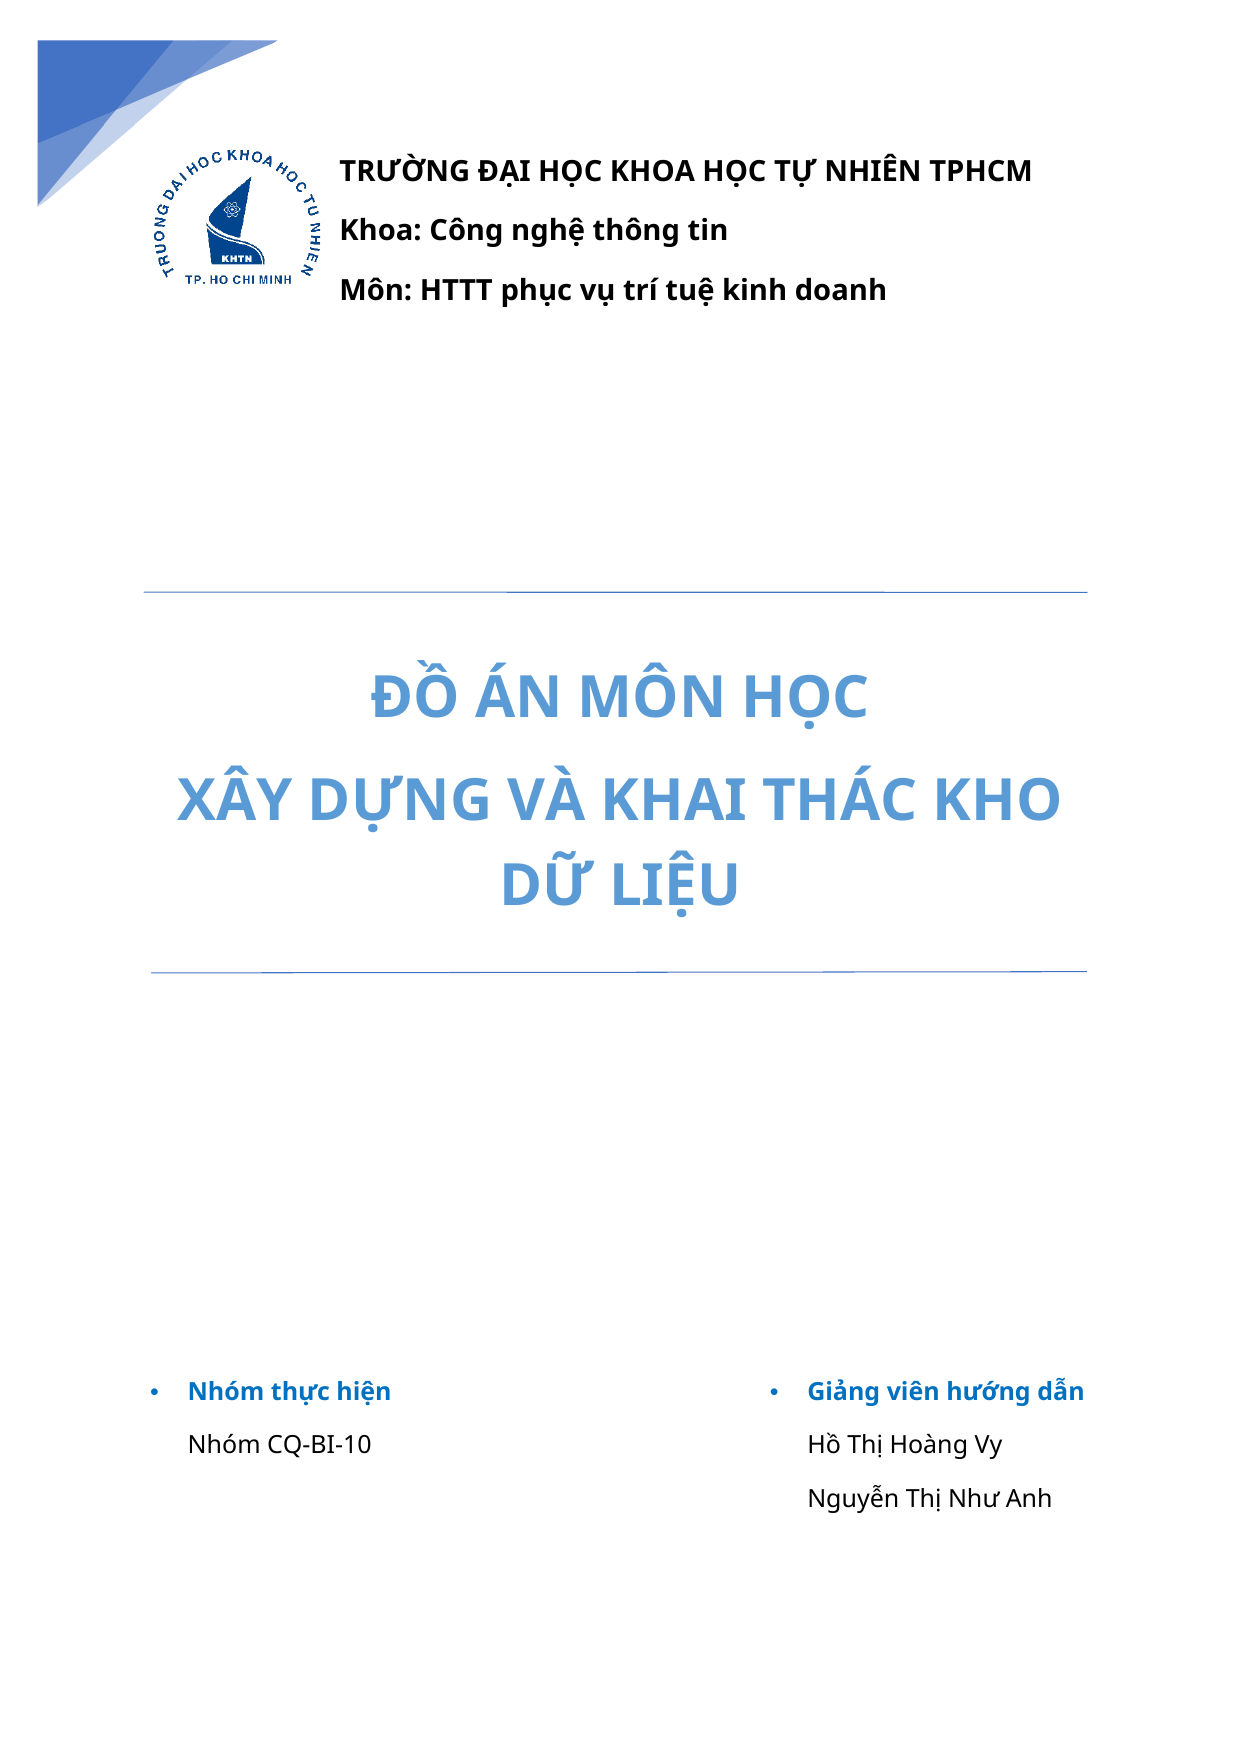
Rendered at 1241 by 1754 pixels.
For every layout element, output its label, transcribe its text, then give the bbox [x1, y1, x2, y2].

text Nguyễn Thị Như Anh [807, 1480, 1090, 1514]
picture [37, 40, 321, 284]
text Hồ Thị Hoàng Vy [807, 1427, 1090, 1461]
text ĐỒ ÁN MÔN HỌC [150, 655, 1090, 734]
text Khoa: Công nghệ thông tin [321, 209, 1090, 249]
list Nhóm thực hiện [150, 1373, 583, 1407]
text Nhóm CQ-BI-10 [187, 1427, 583, 1461]
text TRƯỜNG ĐẠI HỌC KHOA HỌC TỰ NHIÊN TPHCM [321, 150, 1090, 190]
list Giảng viên hướng dẫn [769, 1373, 1090, 1407]
text Môn: HTTT phục vụ trí tuệ kinh doanh [150, 269, 1090, 309]
text XÂY DỰNG VÀ KHAI THÁC KHO DỮ LIỆU [150, 758, 1090, 923]
